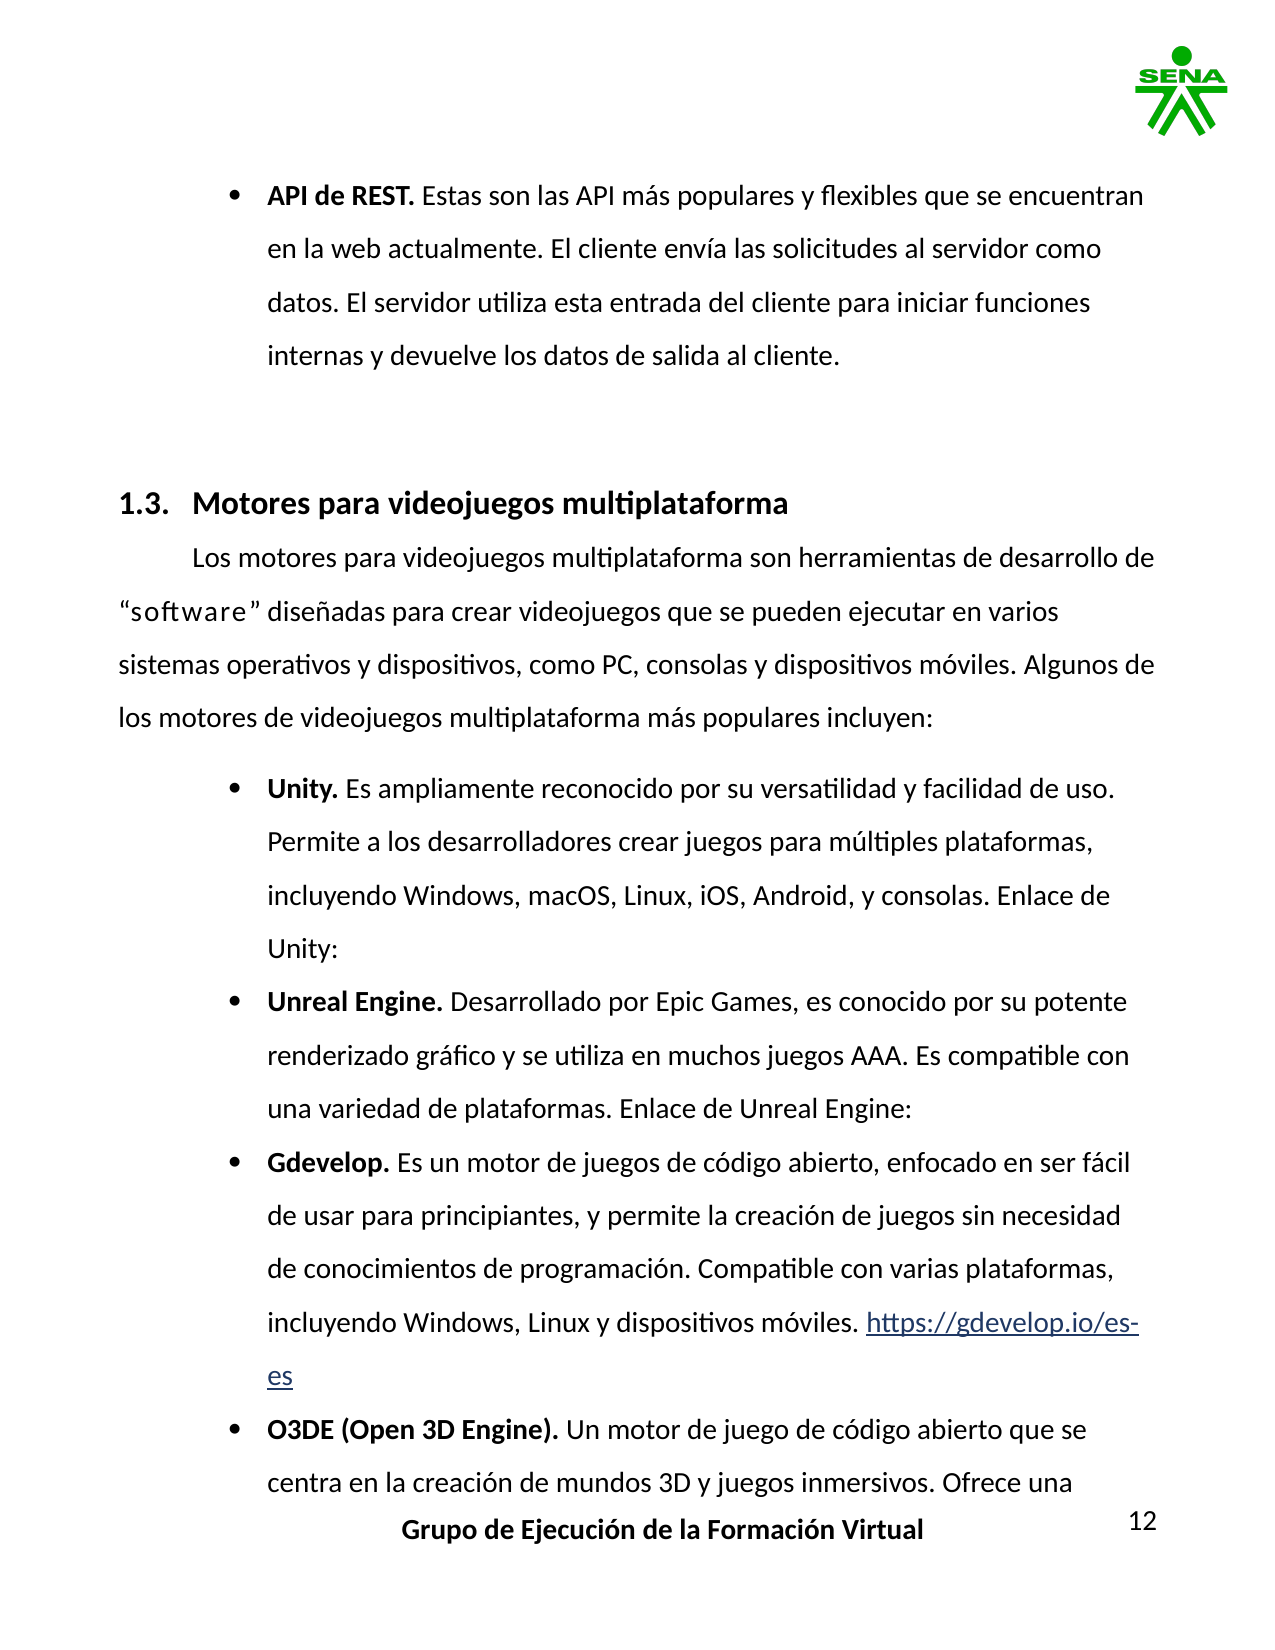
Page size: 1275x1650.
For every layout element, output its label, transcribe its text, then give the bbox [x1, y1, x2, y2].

text Los motores para videojuegos multiplataforma son herramientas de desarrollo de “software” diseñadas para crear videojuegos que se pueden ejecutar en varios sistemas operativos y dispositivos, como PC, consolas y dispositivos móviles. Algunos de los motores de videojuegos multiplataforma más populares incluyen: [118, 539, 1157, 735]
list Unity. Es ampliamente reconocido por su versatilidad y facilidad de uso. Permite a los desarrolladores crear juegos para múltiples plataformas, incluyendo Windows, macOS, Linux, iOS, Android, y consolas. Enlace de Unity: [229, 770, 1157, 966]
picture [1135, 46, 1228, 136]
list API de REST. Estas son las API más populares y flexibles que se encuentran en la web actualmente. El cliente envía las solicitudes al servidor como datos. El servidor utiliza esta entrada del cliente para iniciar funciones internas y devuelve los datos de salida al cliente. [229, 177, 1157, 373]
subtitle Motores para videojuegos multiplataforma [118, 482, 1157, 523]
list Unreal Engine. Desarrollado por Epic Games, es conocido por su potente renderizado gráfico y se utiliza en muchos juegos AAA. Es compatible con una variedad de plataformas. Enlace de Unreal Engine: [229, 983, 1157, 1126]
list Gdevelop. Es un motor de juegos de código abierto, enfocado en ser fácil de usar para principiantes, y permite la creación de juegos sin necesidad de conocimientos de programación. Compatible con varias plataformas, incluyendo Windows, Linux y dispositivos móviles. https://gdevelop.io/es-es [229, 1144, 1157, 1393]
